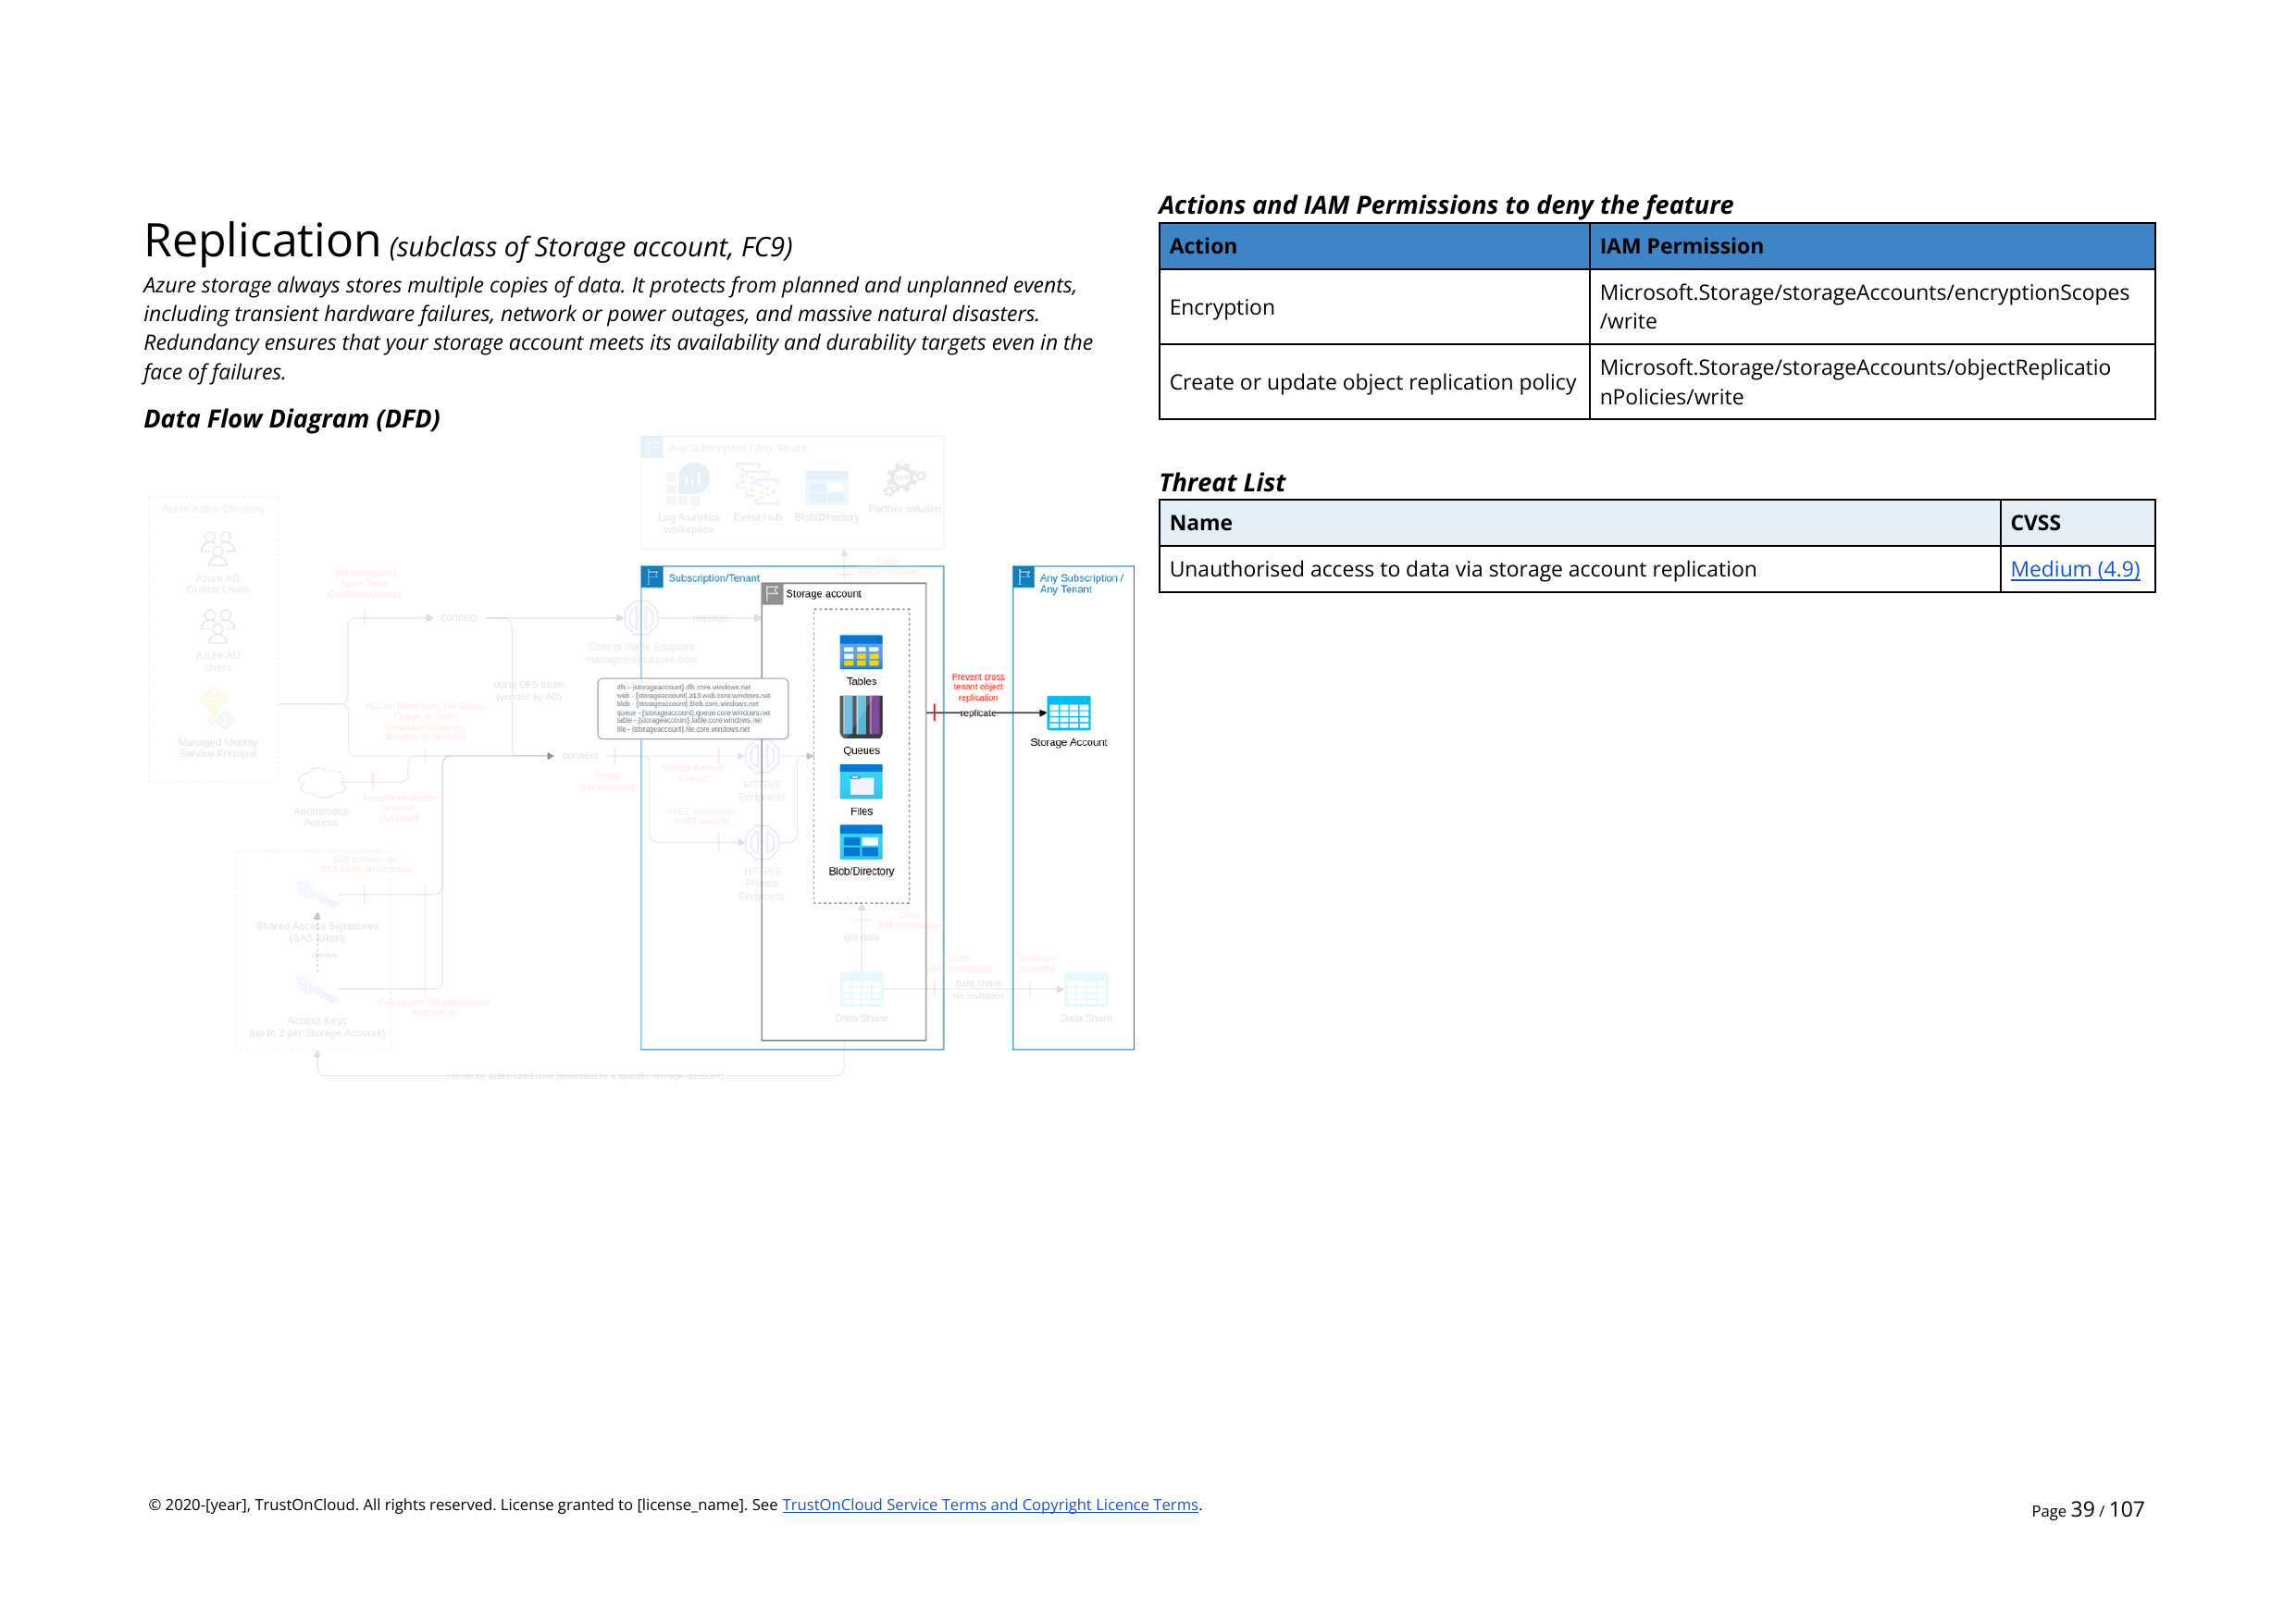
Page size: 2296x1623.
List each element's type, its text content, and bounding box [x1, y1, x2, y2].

picture [147, 435, 1136, 1084]
table_header Actions and IAM Permissions to deny the feature Threat List [1150, 163, 2157, 1096]
table_header Replication (subclass of Storage account, FC9) Azure storage always stores multiple copies of data. It protects from planned and unplanned events, including transient hardware failures, network or power outages, and massive natural disasters. Redundancy ensures that your storage account meets its availability and durability targets even in the face of failures. Data Flow Diagram (DFD) [141, 163, 1148, 1096]
